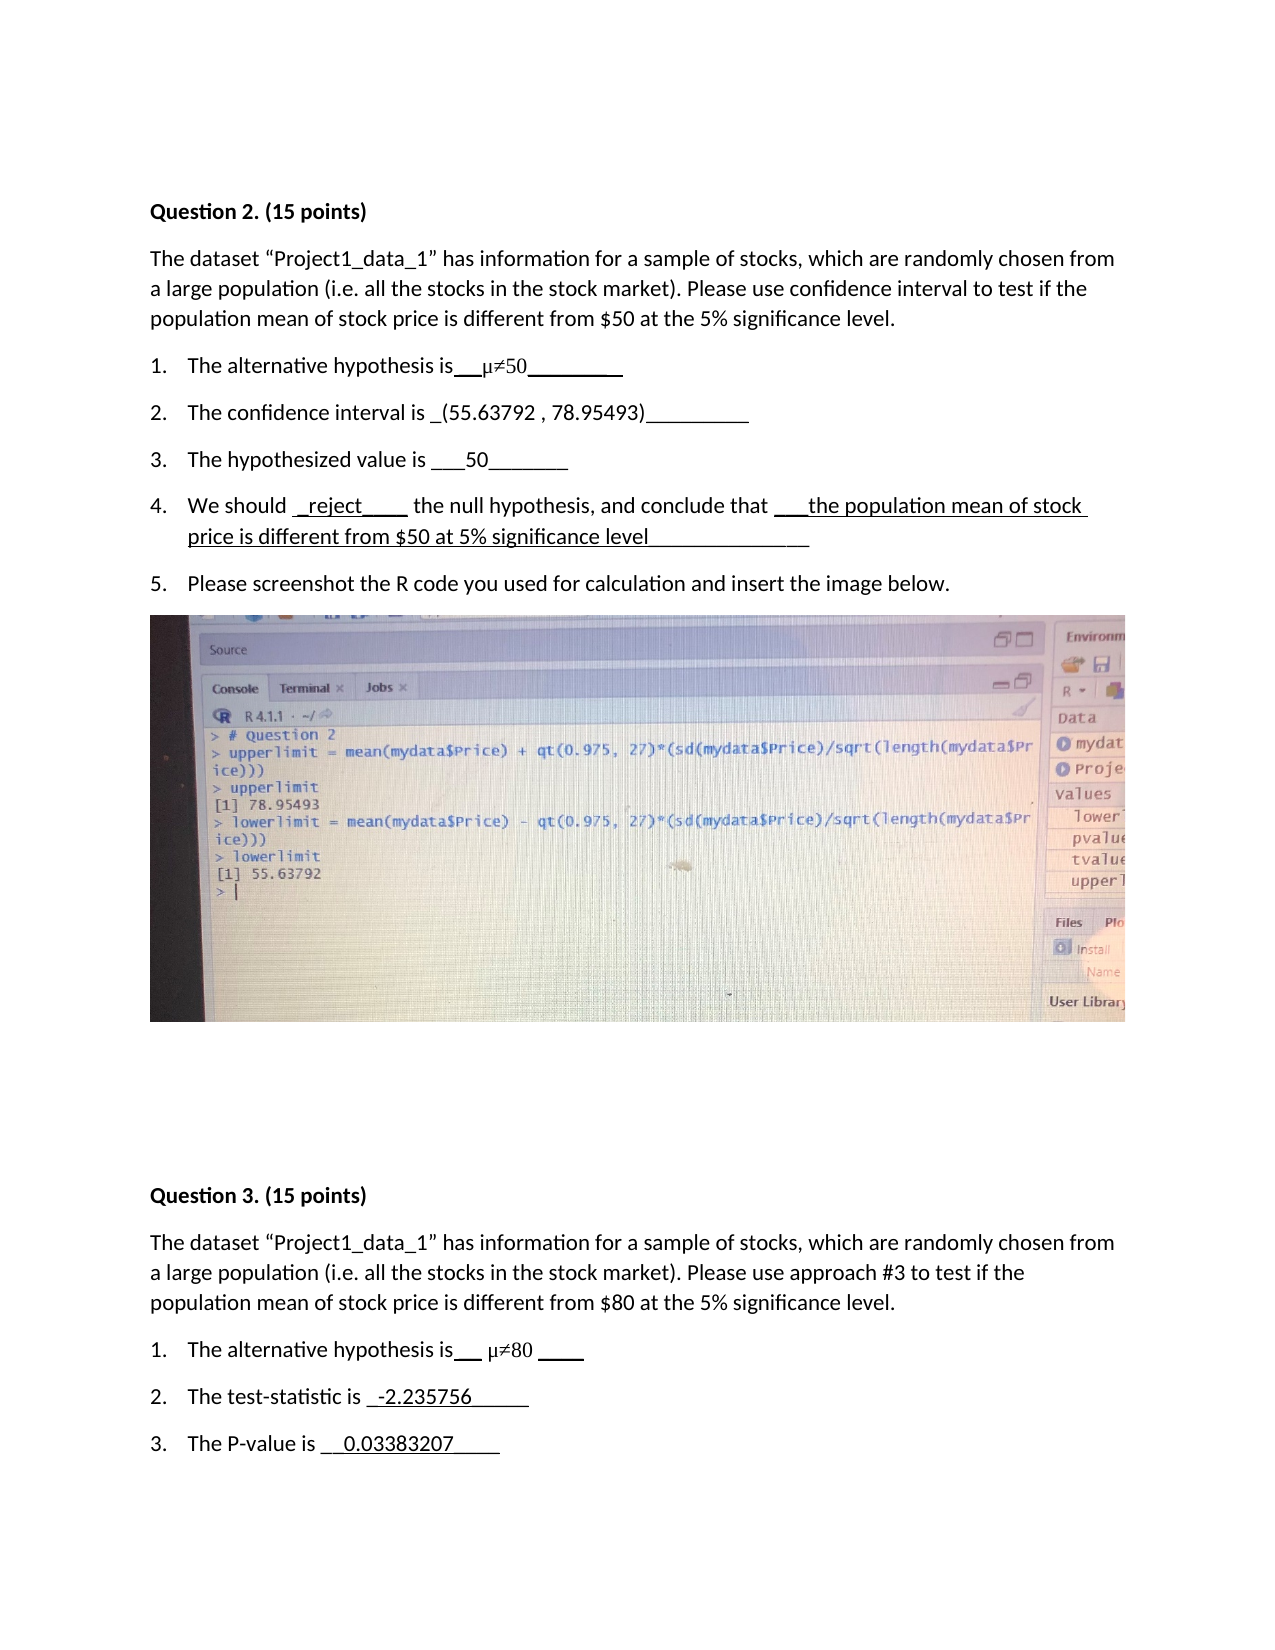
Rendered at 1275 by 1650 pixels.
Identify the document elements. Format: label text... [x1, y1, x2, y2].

text The dataset “Project1_data_1” has information for a sample of stocks, which are randomly chosen from a large population (i.e. all the stocks in the stock market). Please use approach #3 to test if the population mean of stock price is different from $80 at the 5% significance level. [150, 1228, 1125, 1316]
list The alternative hypothesis is __ μ≠80 ____ [150, 1335, 1125, 1363]
list The alternative hypothesis is __μ≠50_______ [150, 351, 1125, 379]
list Please screenshot the R code you used for calculation and insert the image below. [150, 569, 1125, 597]
list The P-value is __0.03383207____ [150, 1429, 1125, 1457]
list The hypothesized value is ___50_______ [150, 445, 1125, 473]
text Question 3. (15 points) [150, 1181, 1125, 1209]
list We should _reject____ the null hypothesis, and conclude that ___the population mean of stock price is different from $50 at 5% significance level______________ [150, 492, 1125, 550]
text Question 2. (15 points) [150, 197, 1125, 225]
list The test-statistic is _-2.235756_____ [150, 1382, 1125, 1410]
list The confidence interval is _(55.63792 , 78.95493)_________ [150, 398, 1125, 426]
text The dataset “Project1_data_1” has information for a sample of stocks, which are randomly chosen from a large population (i.e. all the stocks in the stock market). Please use confidence interval to test if the population mean of stock price is different from $50 at the 5% significance level. [150, 244, 1125, 332]
picture [150, 615, 1125, 1022]
